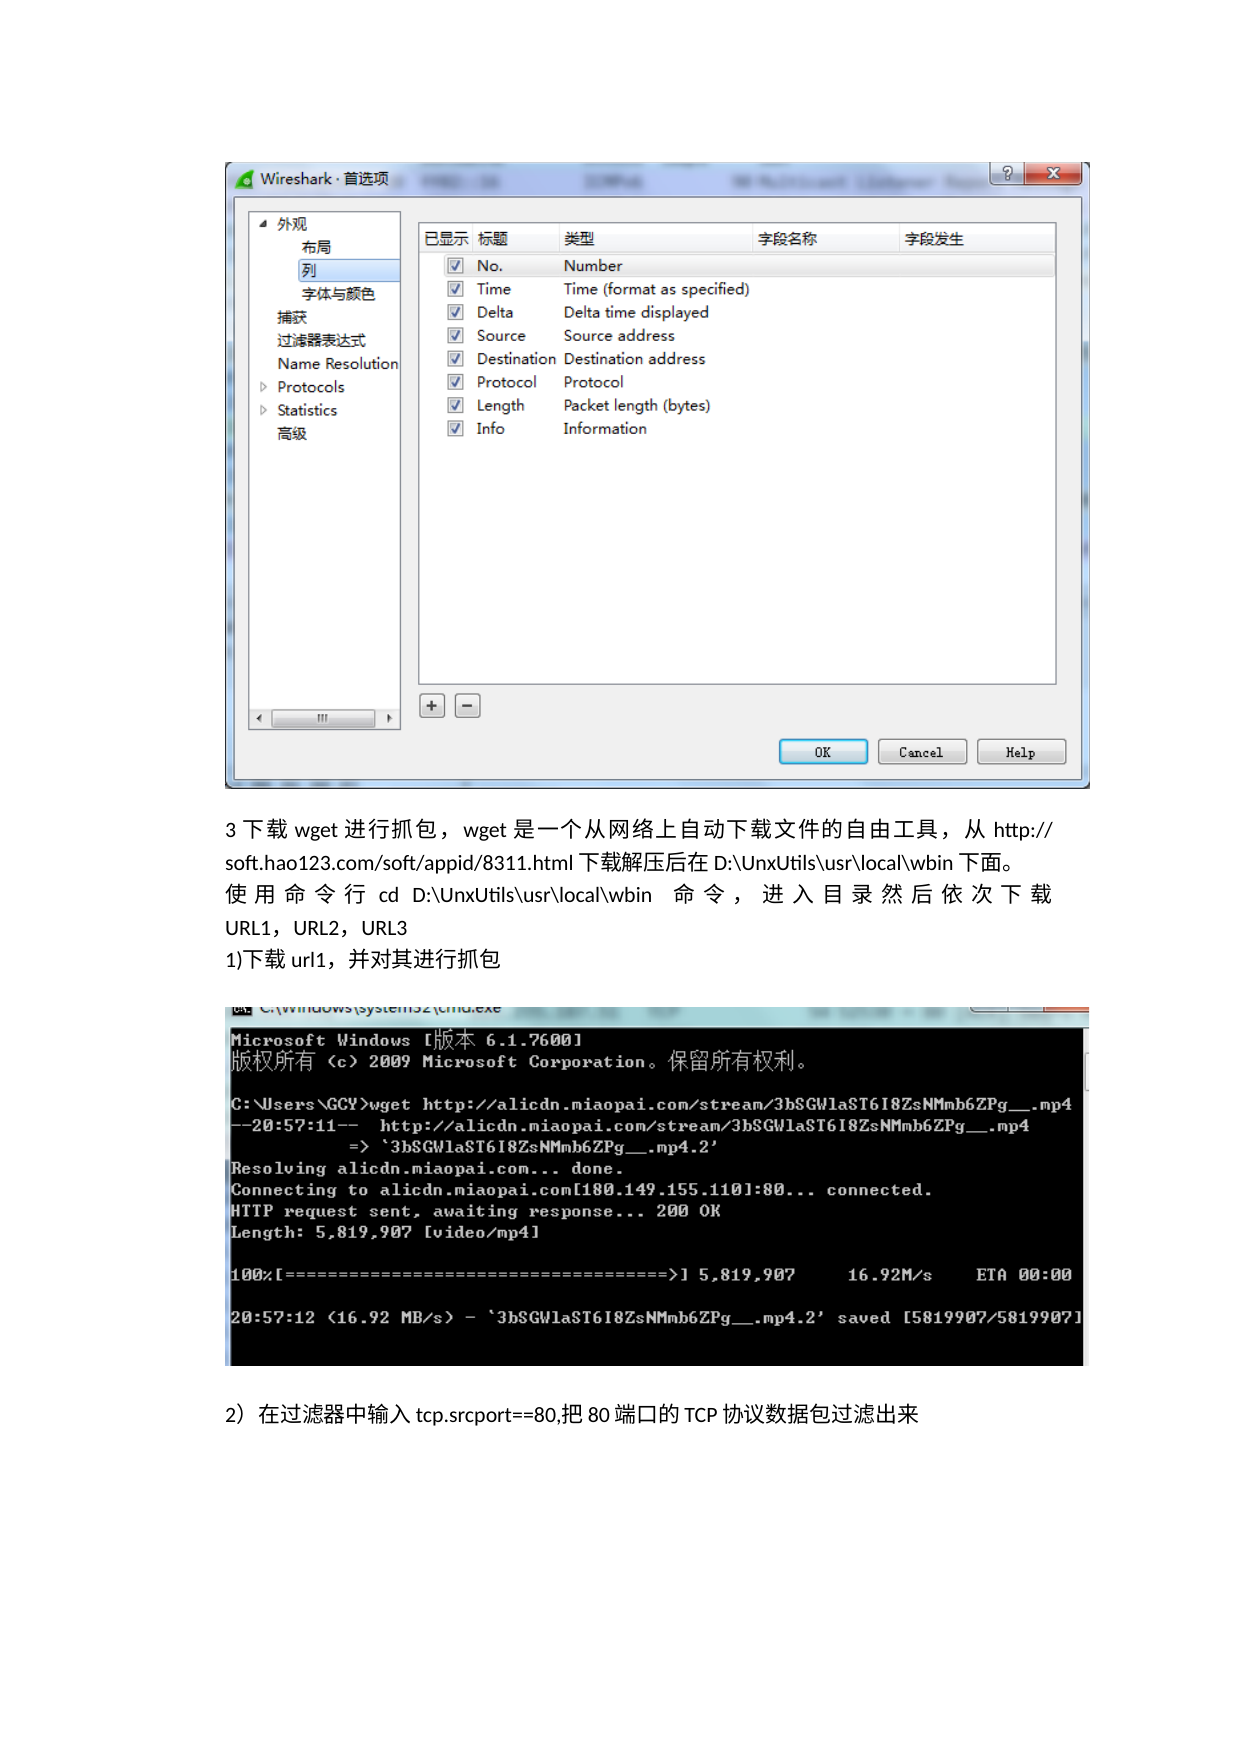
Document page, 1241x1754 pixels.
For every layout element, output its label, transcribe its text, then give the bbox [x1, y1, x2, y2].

picture [225, 1007, 1090, 1366]
text 3下载wget进行抓包，wget是一个从网络上自动下载文件的自由工具，从http://soft.hao123.com/soft/appid/8311.html下载解压后在D:\UnxUtils\usr\local\wbin下面。 [225, 812, 1053, 877]
text 1)下载url1，并对其进行抓包 [225, 942, 1053, 974]
text 2）在过滤器中输入tcp.srcport==80,把80端口的TCP协议数据包过滤出来 [225, 1397, 1053, 1429]
picture [225, 162, 1090, 789]
text 使用命令行cd D:\UnxUtils\usr\local\wbin 命令，进入目录然后依次下载URL1，URL2，URL3 [225, 877, 1053, 942]
